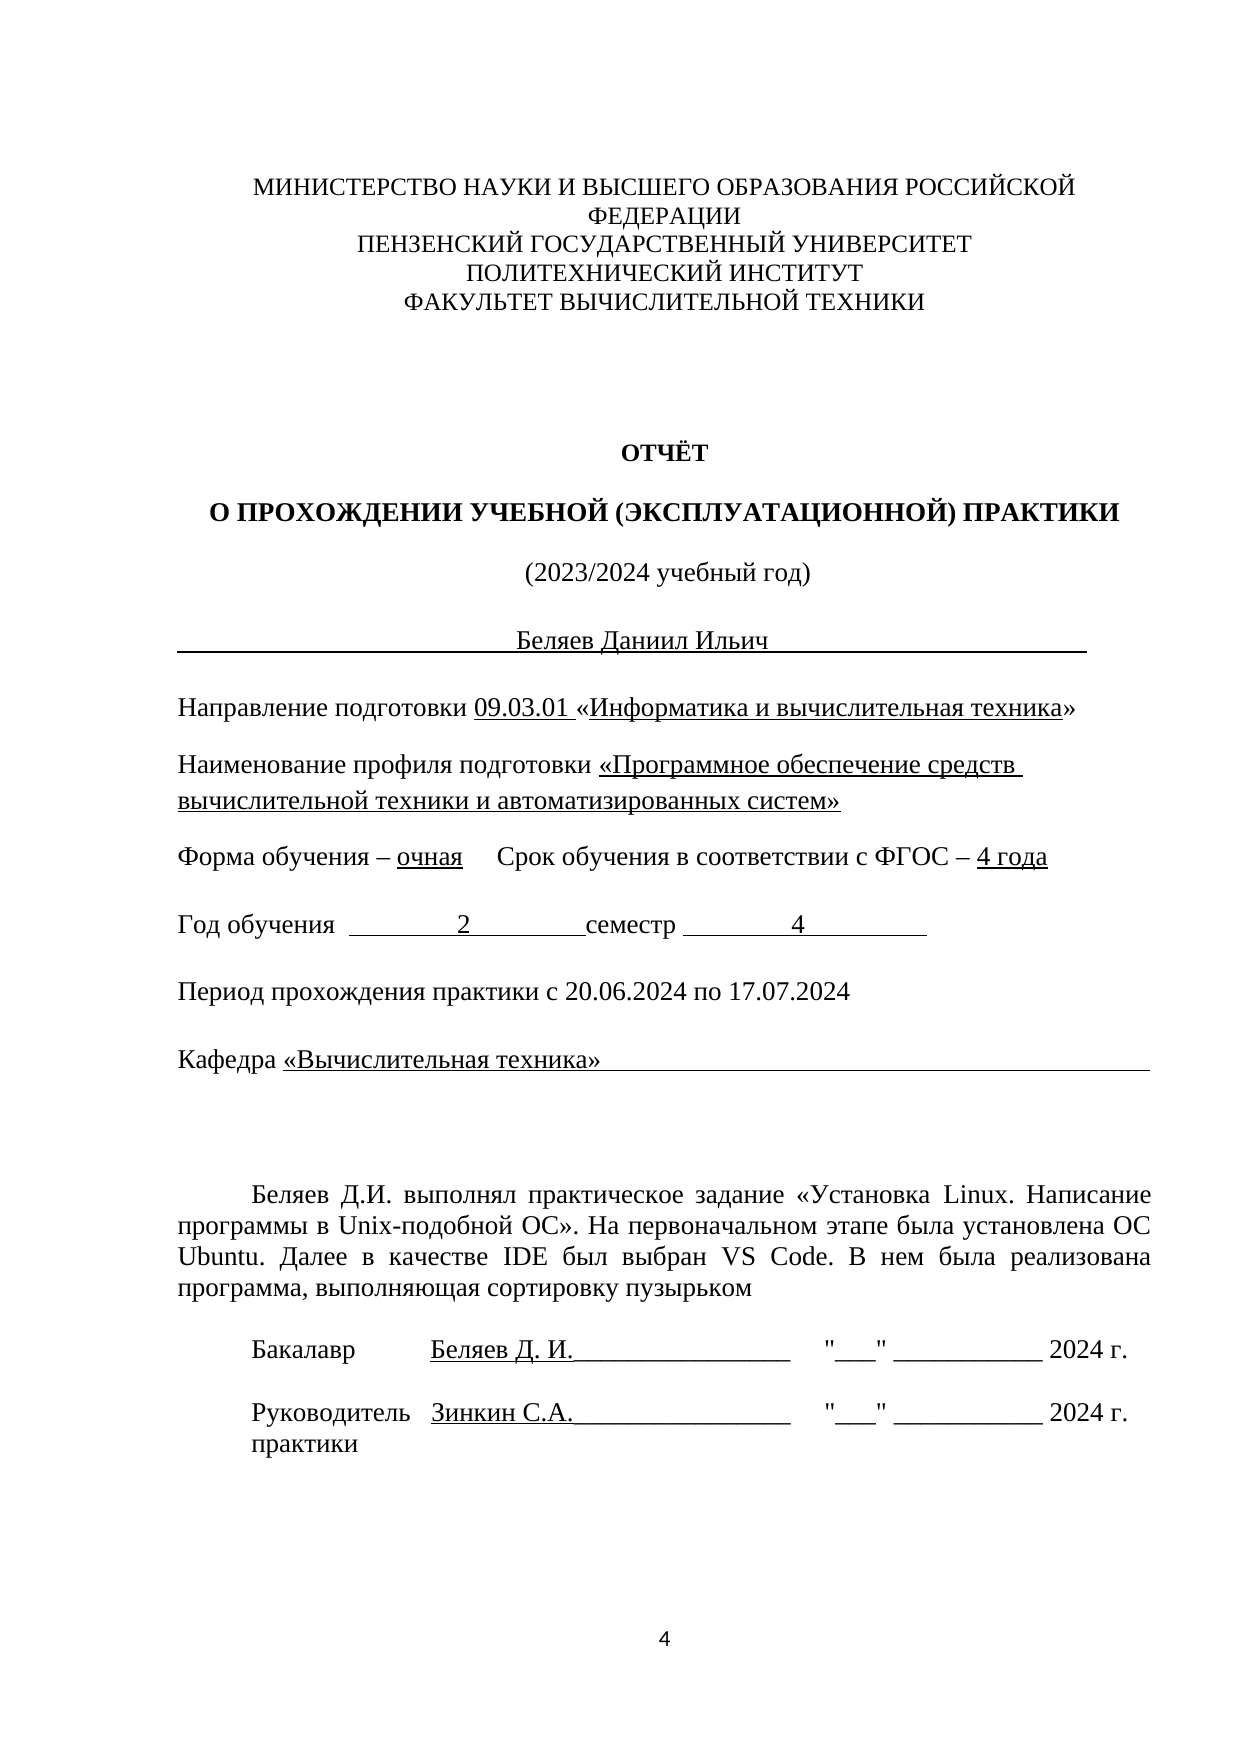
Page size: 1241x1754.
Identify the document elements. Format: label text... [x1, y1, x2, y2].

text Год обучения 2 семестр 4 [177, 908, 1152, 939]
text практики [177, 1427, 1152, 1458]
text Руководитель Зинкин С.А.________________ "___" ___________ 2024 г. [177, 1396, 1152, 1427]
text Кафедра «Вычислительная техника» [177, 1043, 1152, 1074]
text Период прохождения практики с 20.06.2024 по 17.07.2024 [177, 975, 1152, 1006]
text Беляев Д.И. выполнял практическое задание «Установка Linux. Написание программы в Unix-подобной OC». На первоначальном этапе была установлена ОС Ubuntu. Далее в качестве IDE был выбран VS Code. В нем была реализована программа, выполняющая сортировку пузырьком [177, 1178, 1152, 1302]
text Направление подготовки 09.03.01 «Информатика и вычислительная техника» [177, 691, 1152, 723]
text ПЕНЗЕНСКИЙ ГОСУДАРСТВЕННЫЙ УНИВЕРСИТЕТ [177, 229, 1152, 258]
text Беляев Даниил Ильич [177, 624, 1152, 655]
text О ПРОХОЖДЕНИИ УЧЕБНОЙ (ЭКСПЛУАТАЦИОННОЙ) ПРАКТИКИ [177, 496, 1152, 527]
text ФАКУЛЬТЕТ ВЫЧИСЛИТЕЛЬНОЙ ТЕХНИКИ [177, 287, 1152, 316]
text Бакалавр Беляев Д. И.________________ "___" ___________ 2024 г. [177, 1333, 1152, 1365]
text Форма обучения – очная Срок обучения в соответствии с ФГОС – 4 года [177, 840, 1152, 871]
text МИНИСТЕРСТВО НАУКИ И ВЫСШЕГО ОБРАЗОВАНИЯ РОССИЙСКОЙ ФЕДЕРАЦИИ [177, 172, 1152, 229]
text (2023/2024 учебный год) [177, 556, 1152, 588]
text Наименование профиля подготовки «Программное обеспечение средств вычислительной техники и автоматизированных систем» [177, 748, 1152, 815]
text ОТЧЁТ [177, 438, 1152, 467]
text ПОЛИТЕХНИЧЕСКИЙ ИНСТИТУТ [177, 258, 1152, 287]
